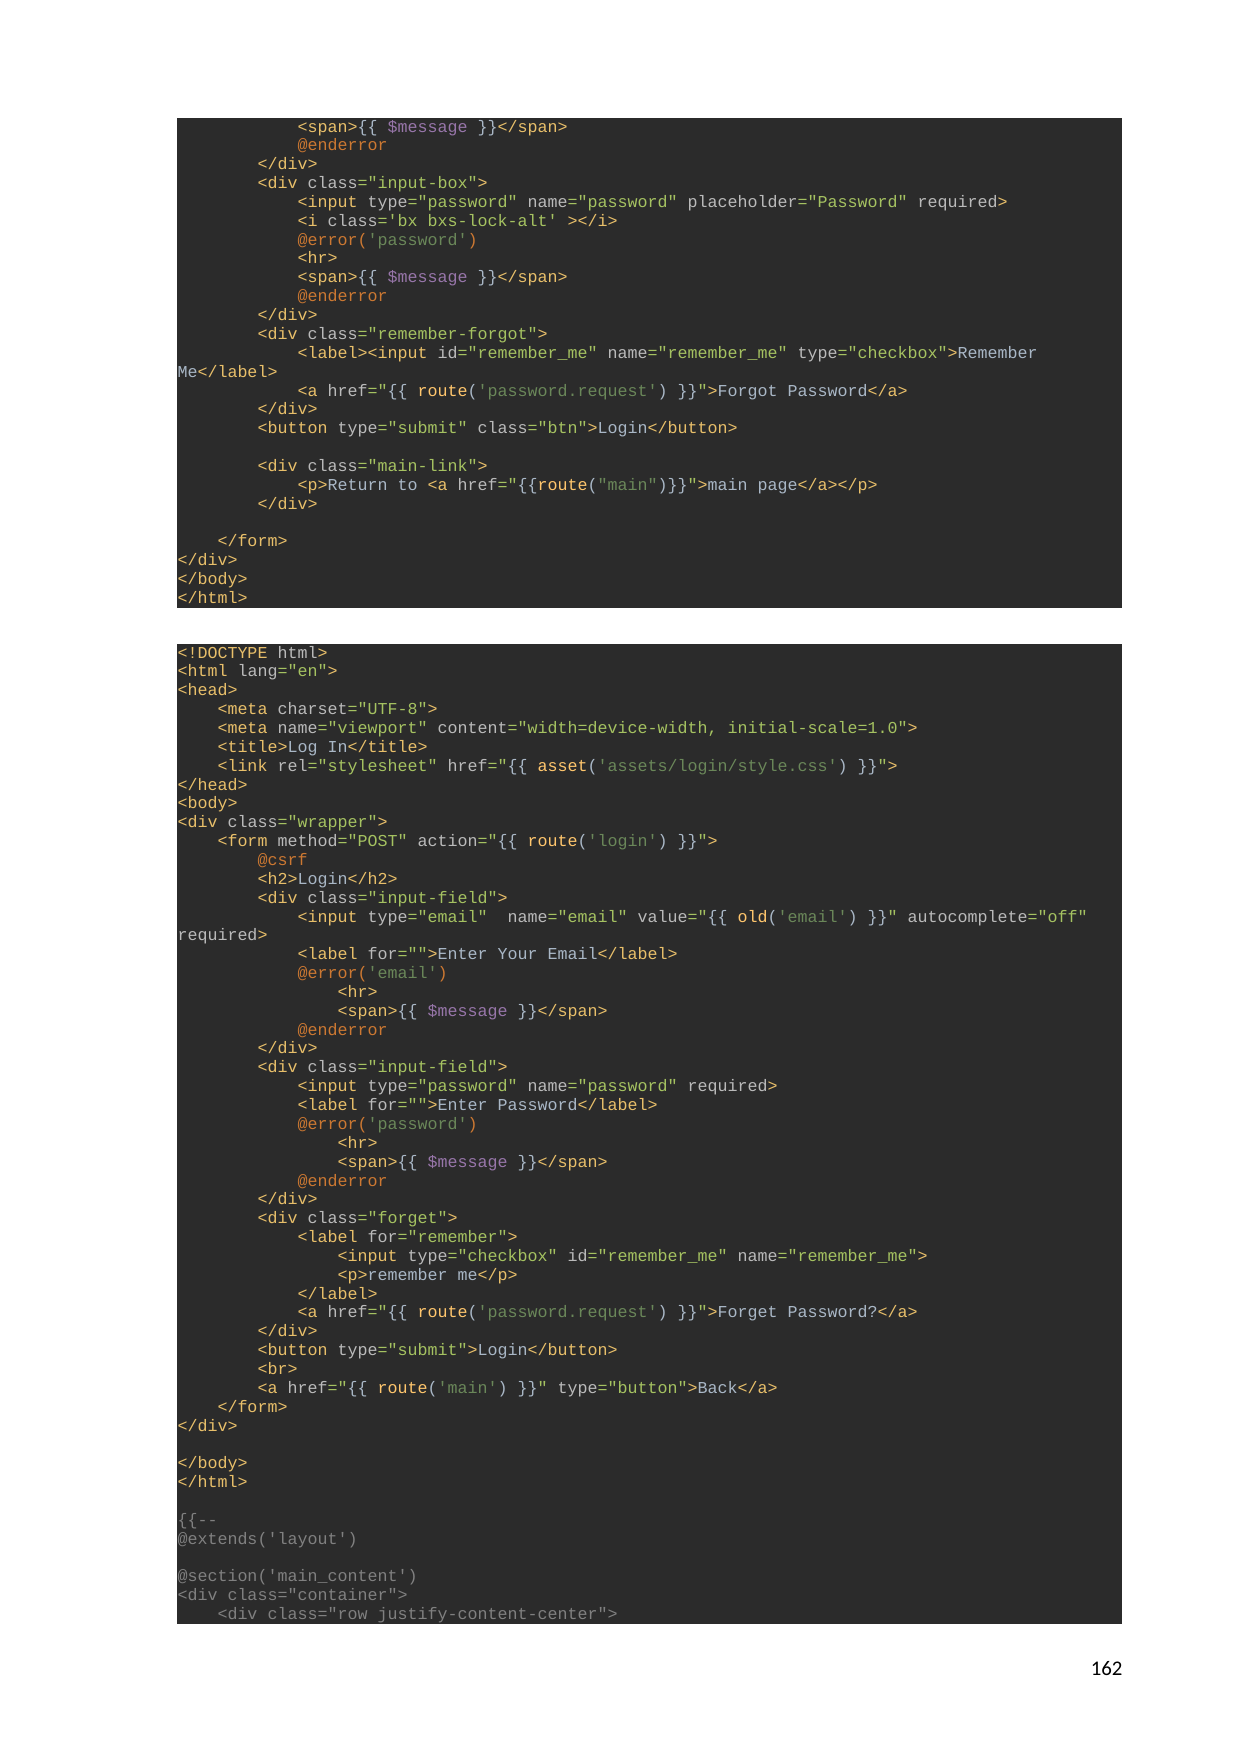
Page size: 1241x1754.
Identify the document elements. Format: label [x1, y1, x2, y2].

text [177, 644, 1122, 1624]
text [177, 118, 1122, 608]
